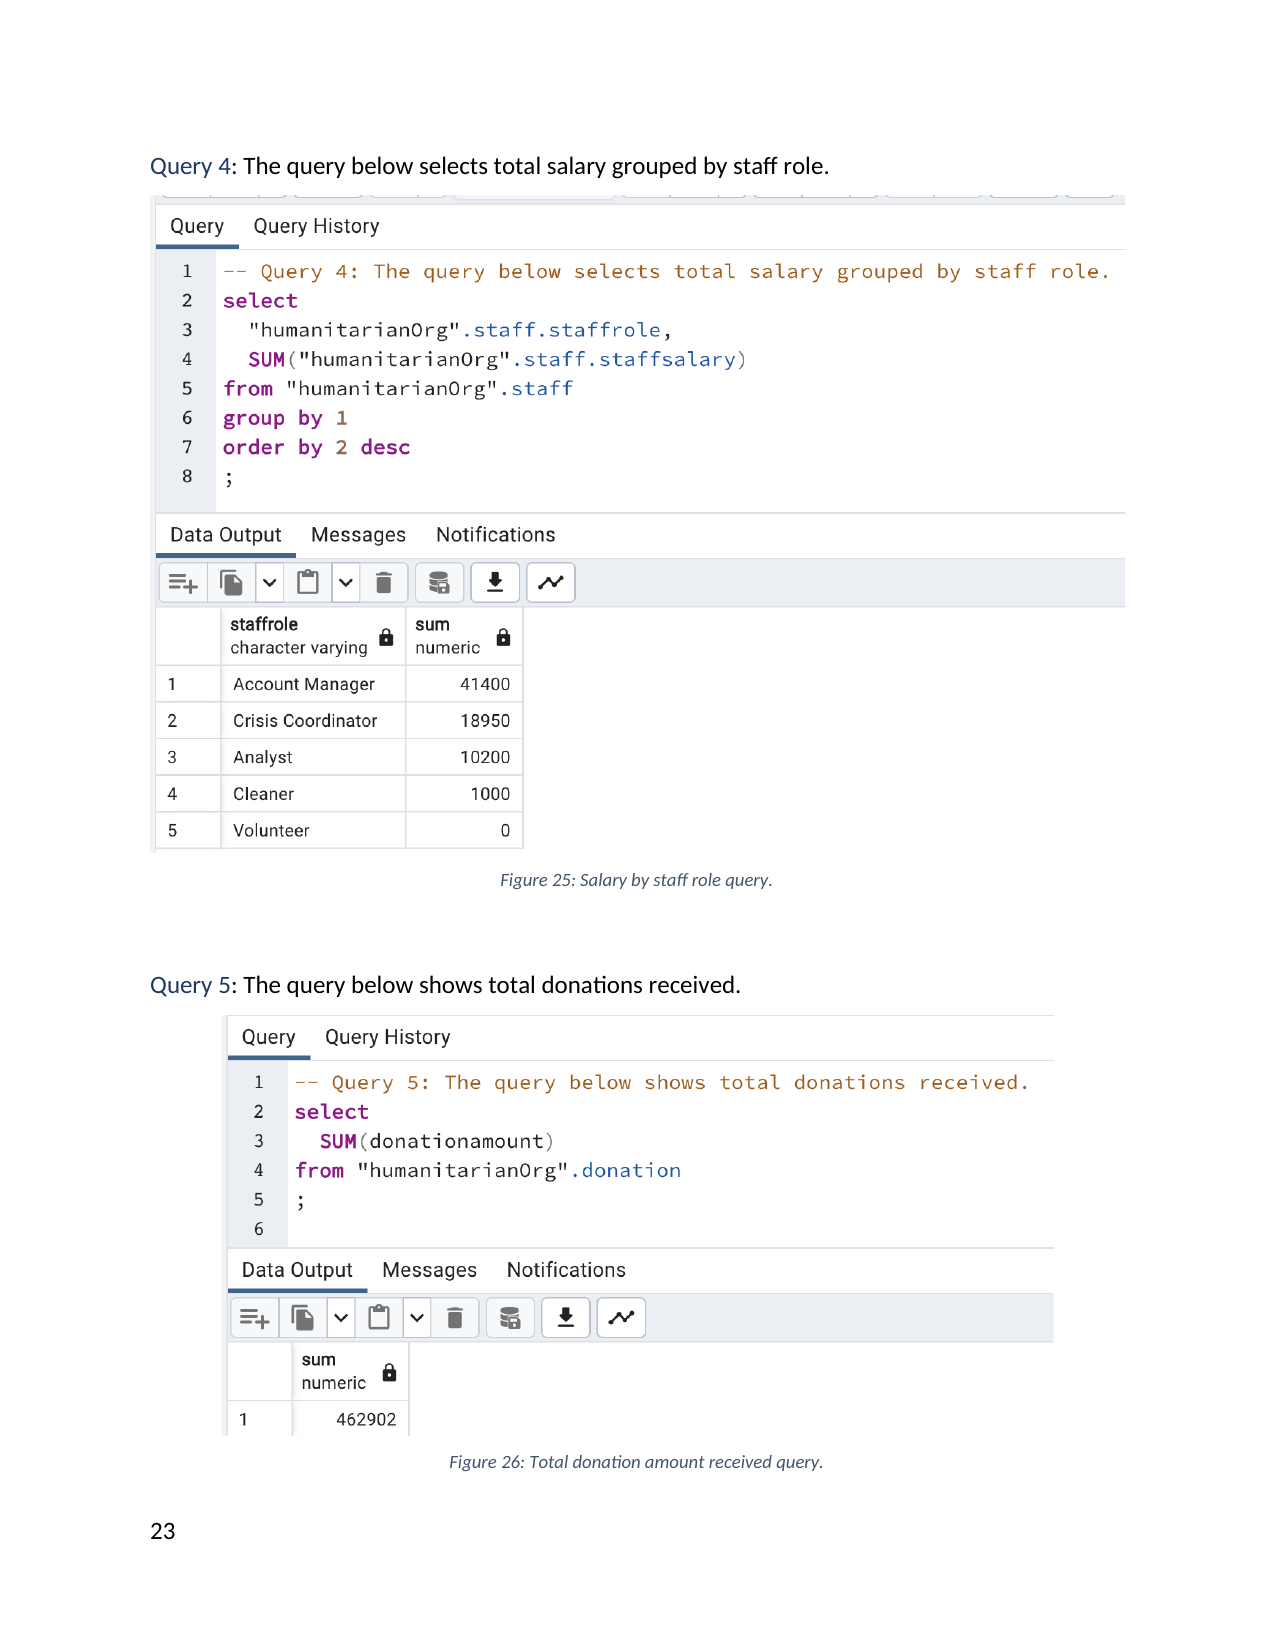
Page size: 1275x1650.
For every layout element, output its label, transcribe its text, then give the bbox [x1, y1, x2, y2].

picture [221, 1015, 1054, 1436]
text Query 4: The query below selects total salary grouped by staff role. [150, 150, 1125, 181]
picture [150, 195, 1125, 853]
text Figure 26: Total donation amount received query. [150, 1450, 1125, 1473]
text Figure 25: Salary by staff role query. [150, 868, 1125, 891]
text Query 5: The query below shows total donations received. [150, 969, 1125, 1000]
